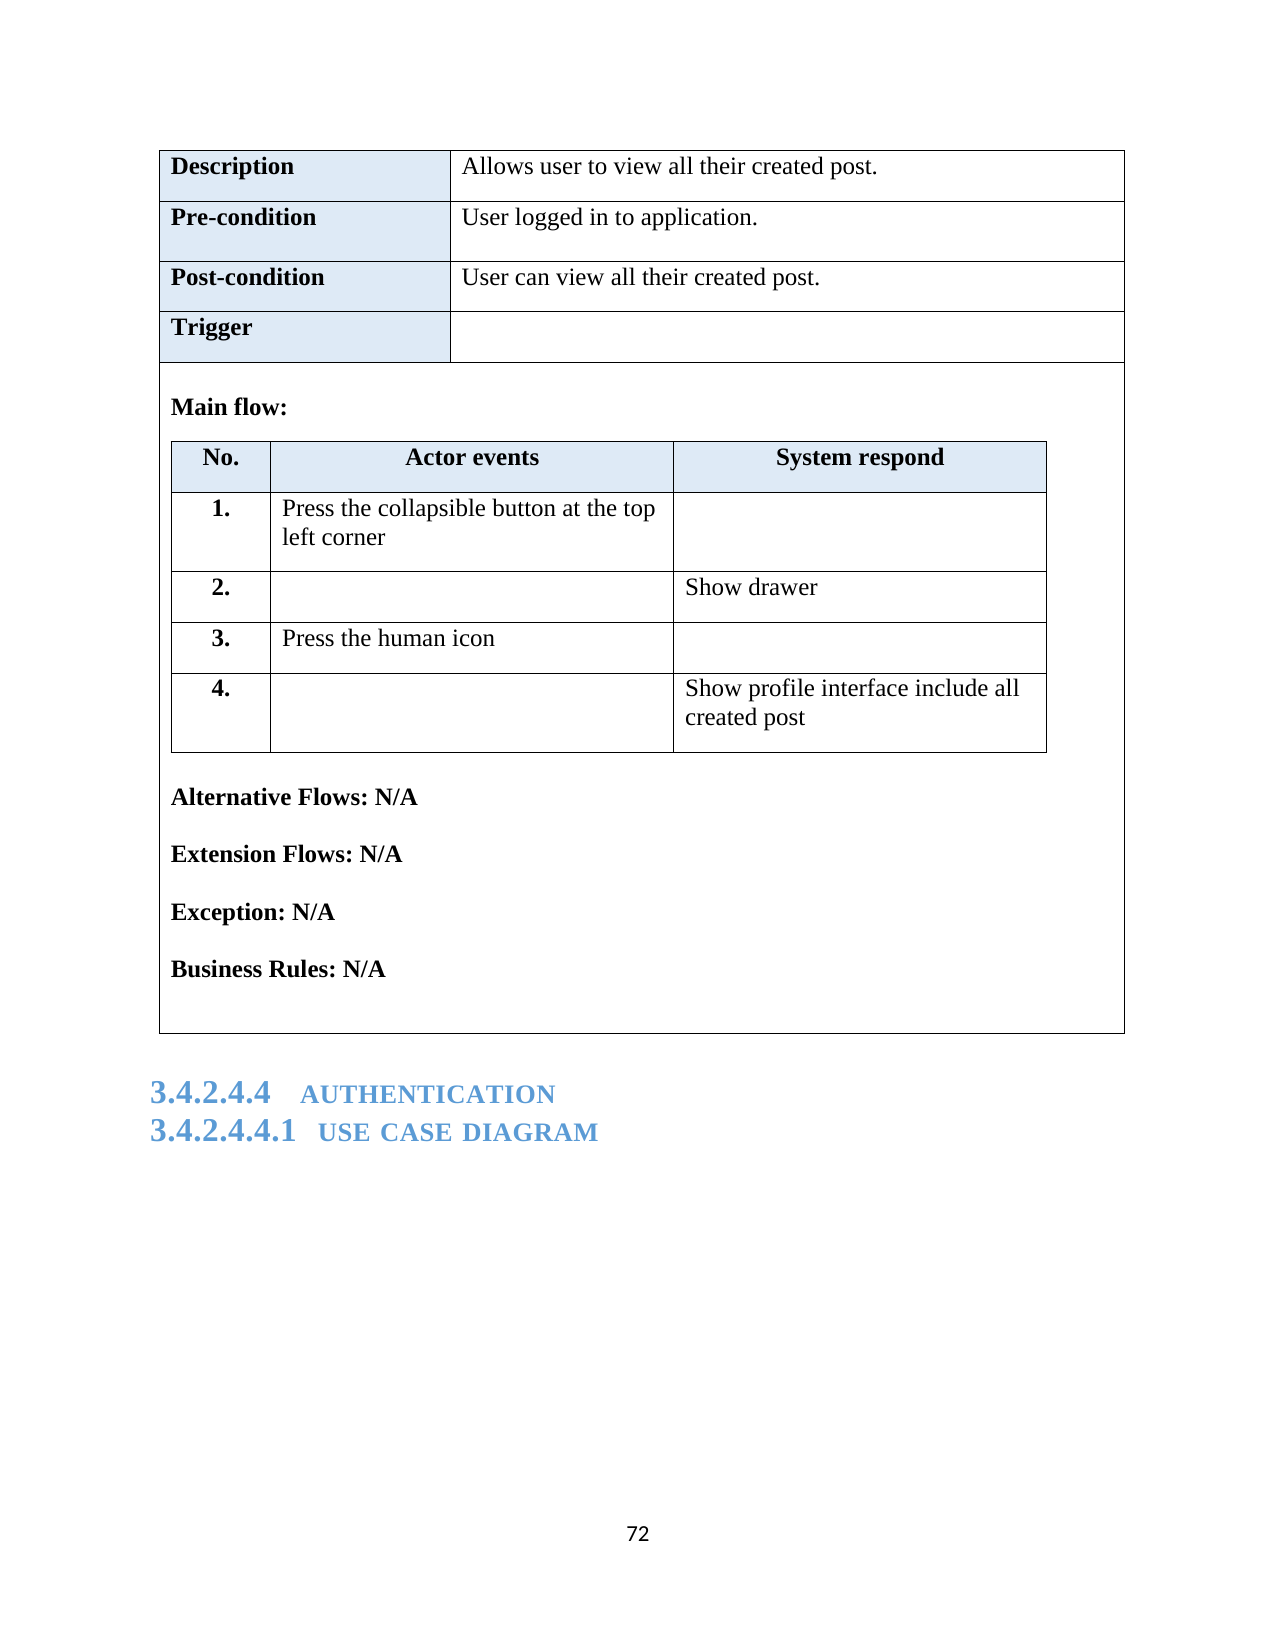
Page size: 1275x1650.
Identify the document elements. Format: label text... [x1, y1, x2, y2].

table_cell Pre-condition [160, 202, 450, 261]
list authentication [150, 1072, 1125, 1110]
list use case diagram [150, 1110, 1125, 1148]
table_cell [451, 312, 1124, 362]
table_cell Post-condition [160, 262, 450, 311]
table_cell Allows user to view all their created post. [451, 151, 1124, 201]
table_cell User can view all their created post. [451, 262, 1124, 311]
table_cell Main flow: Alternative Flows: N/A Extension Flows: N/A Exception: N/A Business Rules: N/A [160, 363, 1124, 1032]
table_cell Trigger [160, 312, 450, 362]
table_cell User logged in to application. [451, 202, 1124, 261]
table_cell Description [160, 151, 450, 201]
